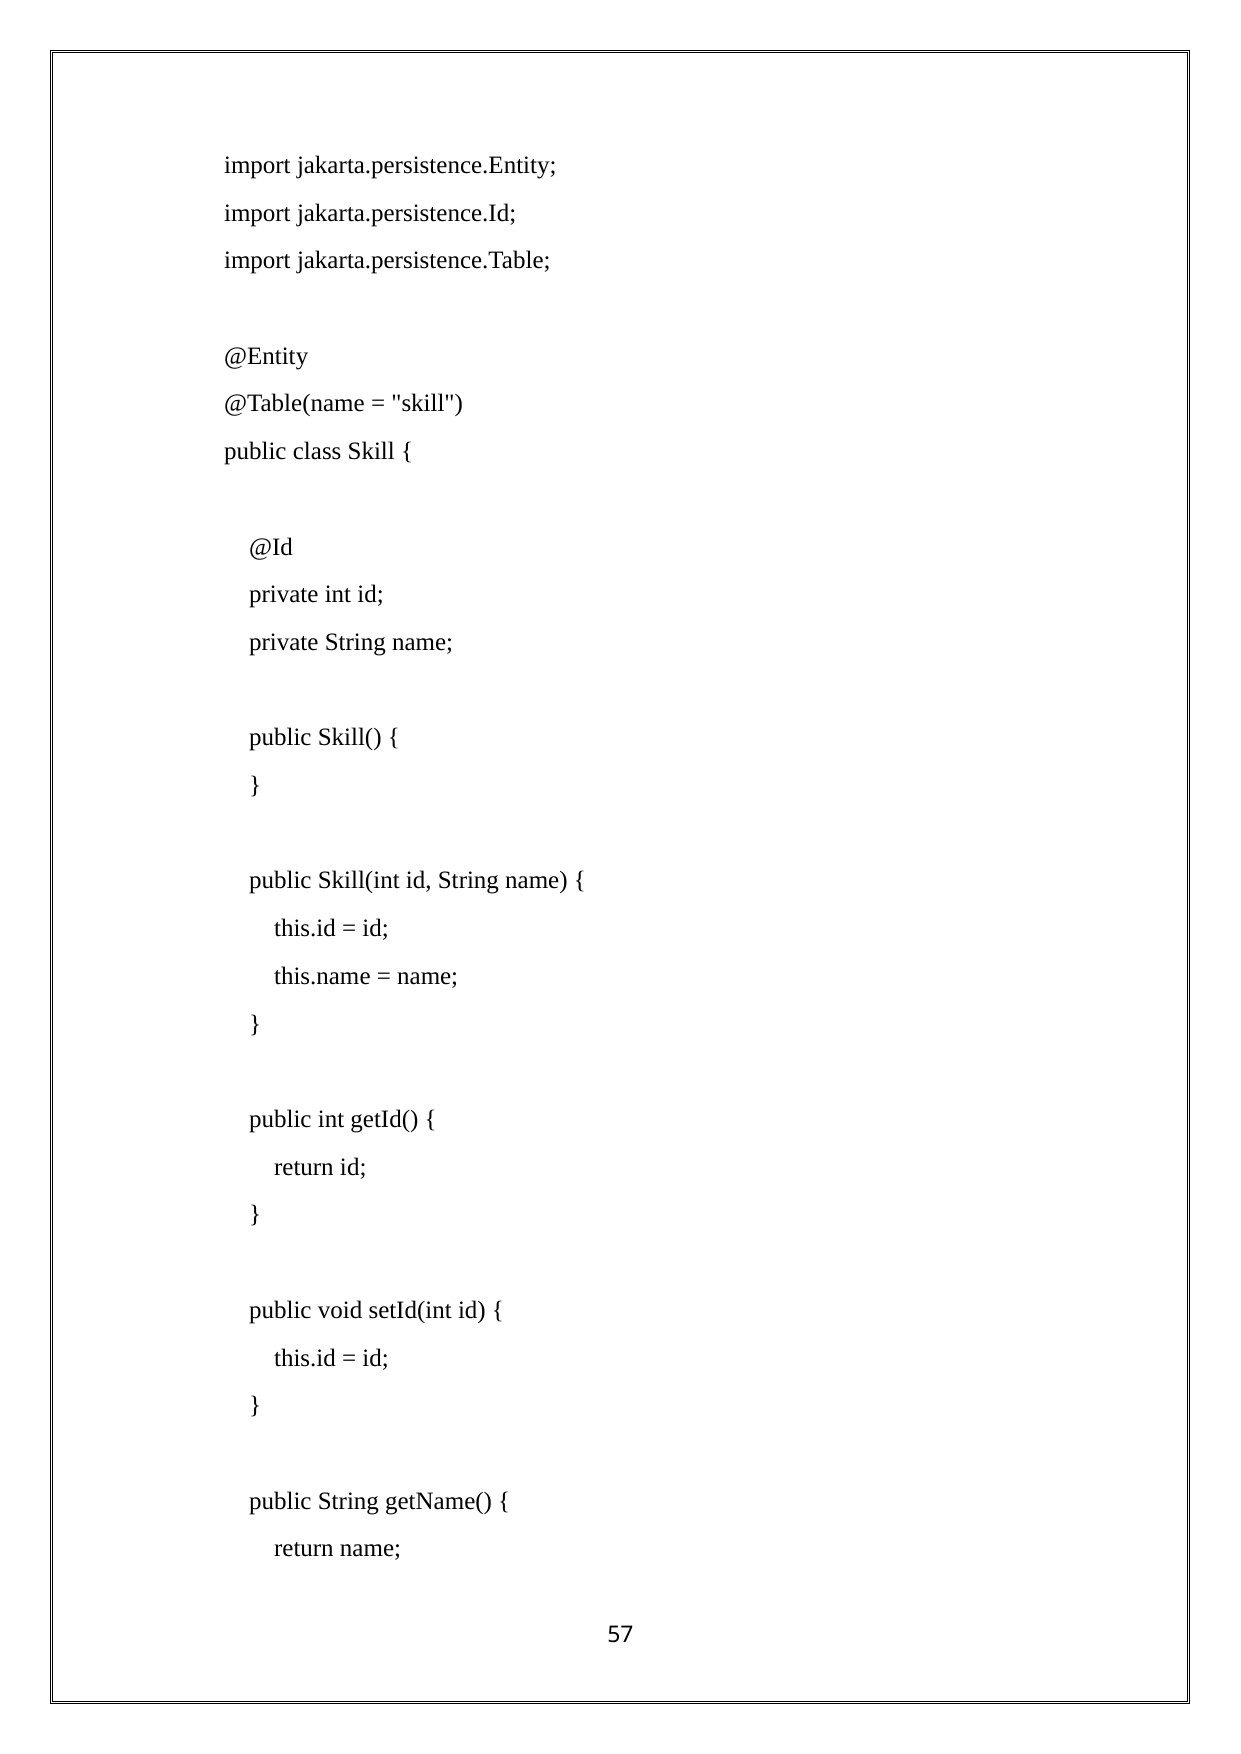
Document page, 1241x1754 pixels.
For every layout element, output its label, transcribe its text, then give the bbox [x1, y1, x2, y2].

text @Table(name = "skill") [224, 388, 1090, 417]
text } [224, 770, 1090, 799]
text public class Skill { [224, 436, 1090, 465]
text } [224, 1199, 1090, 1228]
text @Entity [224, 341, 1090, 369]
text public Skill() { [224, 722, 1090, 751]
text public Skill(int id, String name) { [224, 866, 1090, 894]
text public void setId(int id) { [224, 1295, 1090, 1324]
text import jakarta.persistence.Entity; [224, 150, 1090, 179]
text import jakarta.persistence.Table; [224, 245, 1090, 274]
text private String name; [224, 627, 1090, 656]
text } [224, 1390, 1090, 1419]
text return name; [224, 1533, 1090, 1562]
text this.name = name; [224, 961, 1090, 990]
text this.id = id; [224, 913, 1090, 942]
text @Id [224, 532, 1090, 560]
text private int id; [224, 579, 1090, 608]
text return id; [224, 1152, 1090, 1181]
text this.id = id; [224, 1343, 1090, 1371]
text import jakarta.persistence.Id; [224, 198, 1090, 226]
text public int getId() { [224, 1104, 1090, 1133]
text } [224, 1009, 1090, 1037]
text public String getName() { [224, 1486, 1090, 1514]
